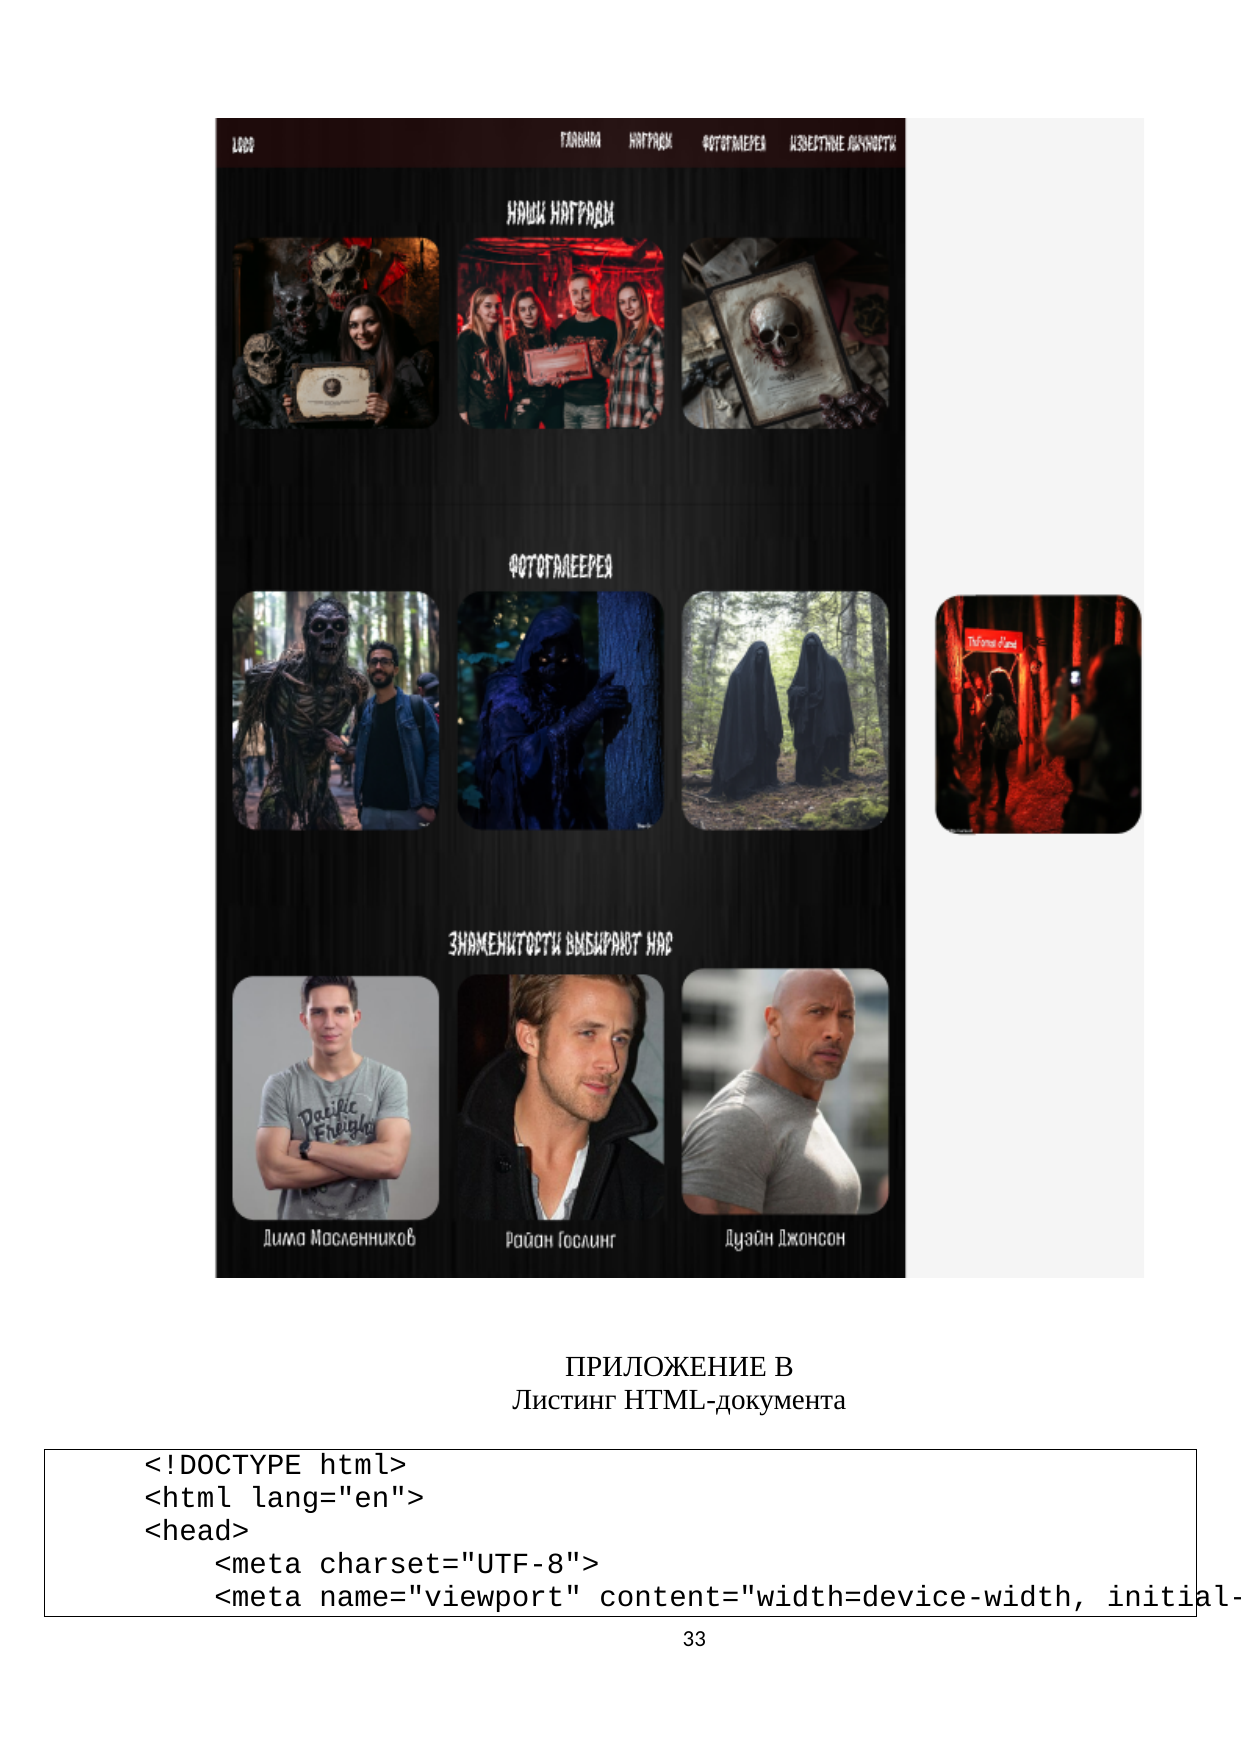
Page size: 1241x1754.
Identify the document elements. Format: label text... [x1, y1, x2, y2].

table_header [45, 1450, 1196, 1616]
text Листинг HTML-документа [88, 1382, 1181, 1416]
subtitle ПРИЛОЖЕНИЕ В [88, 1349, 1181, 1382]
picture [214, 118, 1145, 1278]
